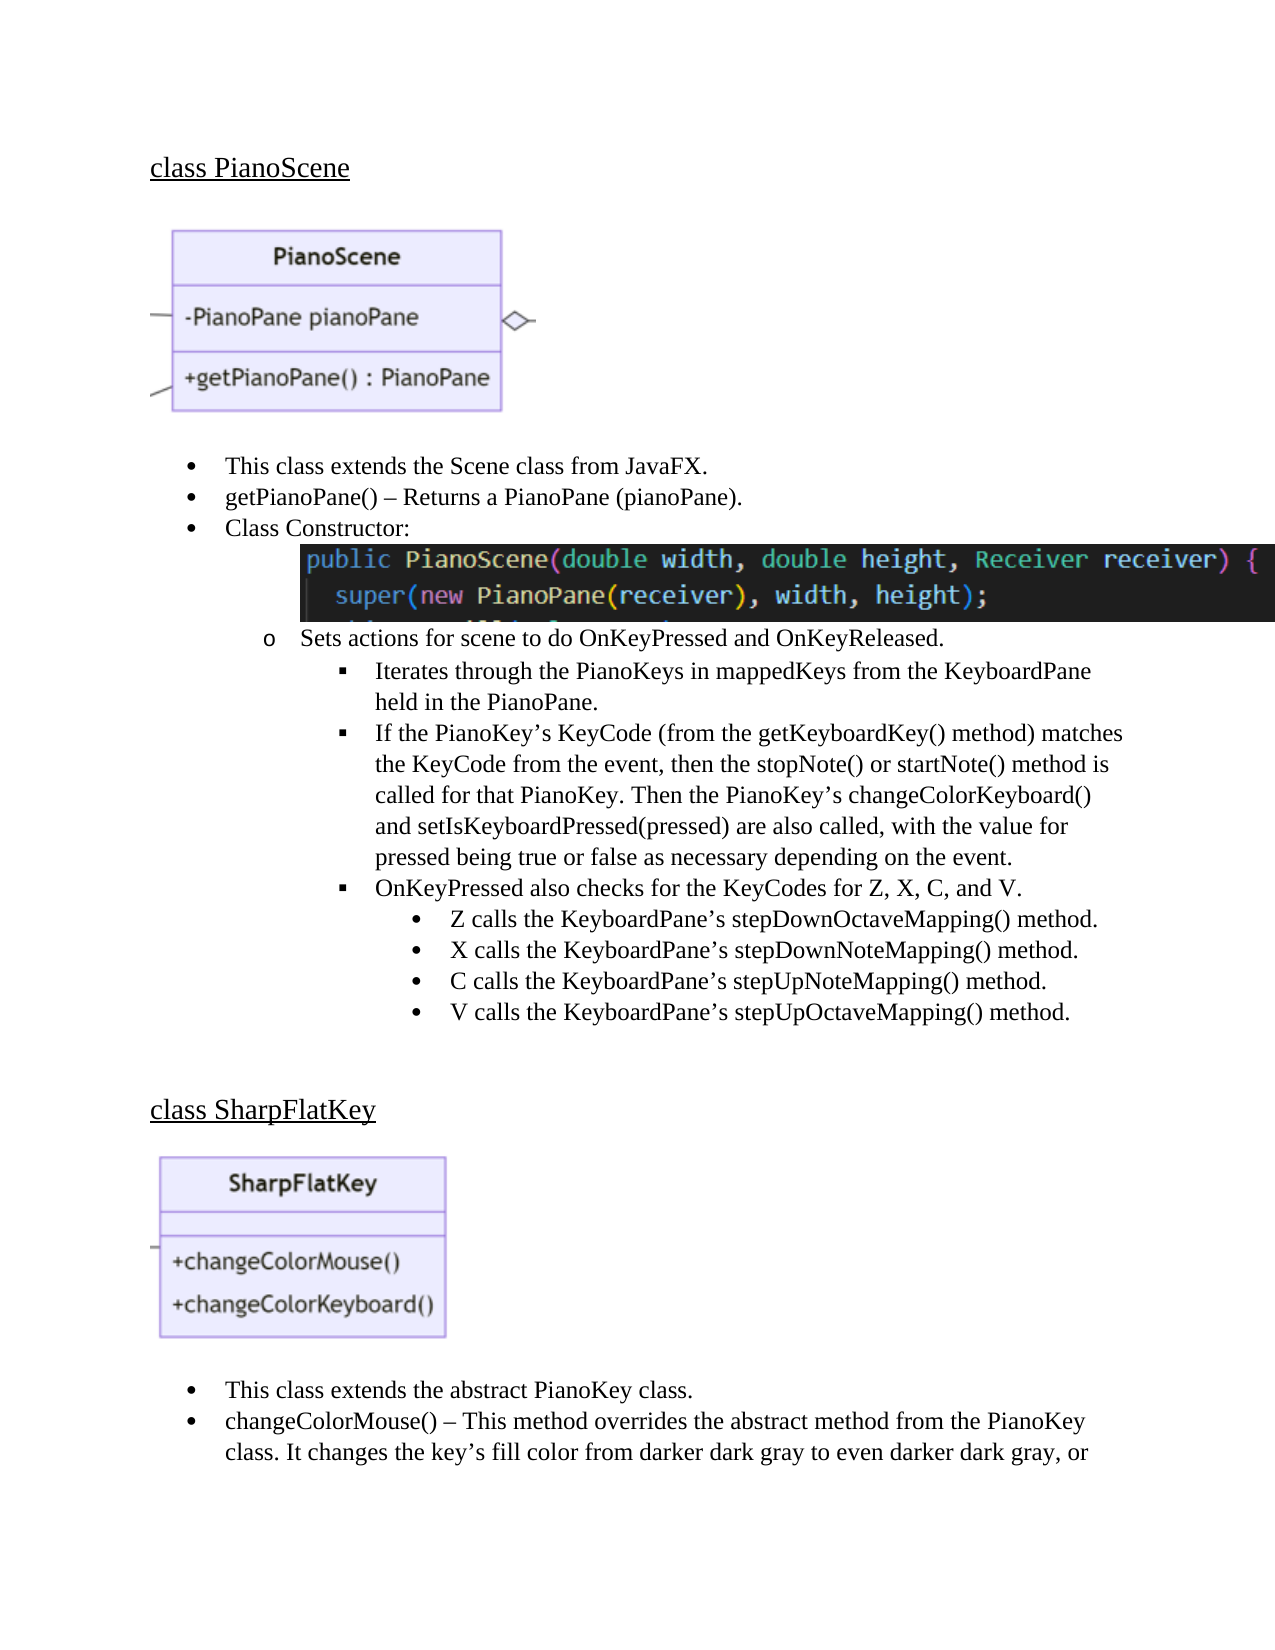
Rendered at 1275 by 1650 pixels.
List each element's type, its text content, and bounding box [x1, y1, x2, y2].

list getPianoPane() – Returns a PianoPane (pianoPane). [187, 482, 1125, 511]
list C calls the KeyboardPane’s stepUpNoteMapping() method. [412, 966, 1125, 995]
list X calls the KeyboardPane’s stepDownNoteMapping() method. [412, 935, 1125, 964]
list This class extends the abstract PianoKey class. [187, 1375, 1125, 1403]
list This class extends the Scene class from JavaFX. [187, 451, 1125, 480]
picture [150, 1145, 469, 1356]
text class PianoScene [150, 150, 1125, 183]
list Z calls the KeyboardPane’s stepDownOctaveMapping() method. [412, 904, 1125, 933]
list OnKeyPressed also checks for the KeyCodes for Z, X, C, and V. [337, 873, 1125, 902]
list Iterates through the PianoKeys in mappedKeys from the KeyboardPane held in the PianoPane. [337, 656, 1125, 716]
picture [150, 202, 536, 433]
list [187, 1406, 1125, 1466]
picture [300, 544, 1275, 622]
list Sets actions for scene to do OnKeyPressed and OnKeyReleased. [262, 623, 1125, 654]
list If the PianoKey’s KeyCode (from the getKeyboardKey() method) matches the KeyCode from the event, then the stopNote() or startNote() method is called for that PianoKey. Then the PianoKey’s changeColorKeyboard() and setIsKeyboardPressed(pressed) are also called, with the value for pressed being true or false as necessary depending on the event. [337, 718, 1125, 871]
text class SharpFlatKey [150, 1092, 1125, 1126]
list Class Constructor: [187, 513, 1125, 542]
list V calls the KeyboardPane’s stepUpOctaveMapping() method. [412, 997, 1125, 1026]
